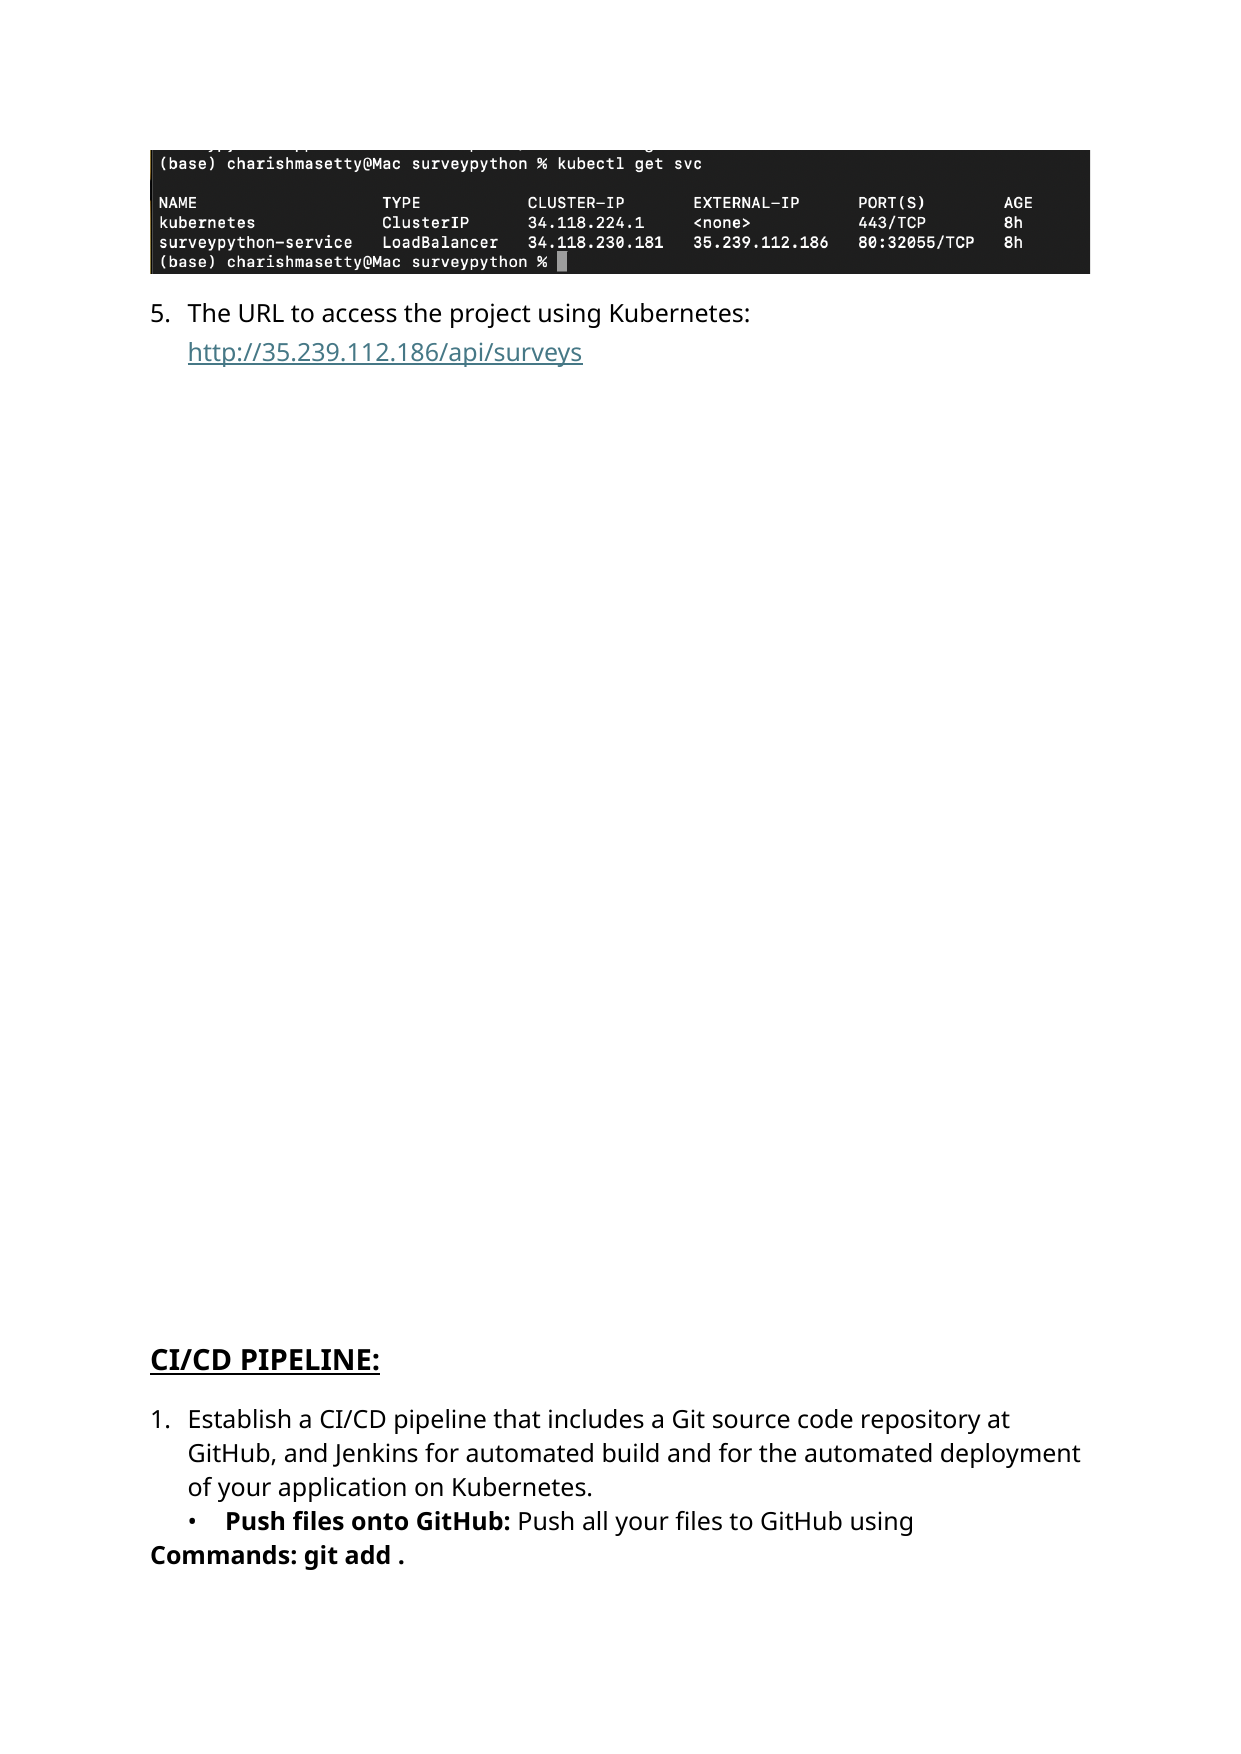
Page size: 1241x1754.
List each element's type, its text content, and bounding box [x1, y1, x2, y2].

text CI/CD PIPELINE: [150, 1339, 1090, 1379]
list Push files onto GitHub: Push all your files to GitHub using [187, 1504, 1090, 1538]
list The URL to access the project using Kubernetes: http://35.239.112.186/api/surveys [150, 295, 1090, 368]
picture [150, 150, 1091, 274]
text Commands: git add . [150, 1538, 1090, 1572]
list Establish a CI/CD pipeline that includes a Git source code repository at GitHub, and Jenkins for automated build and for the automated deployment of your application on Kubernetes. [150, 1402, 1090, 1504]
